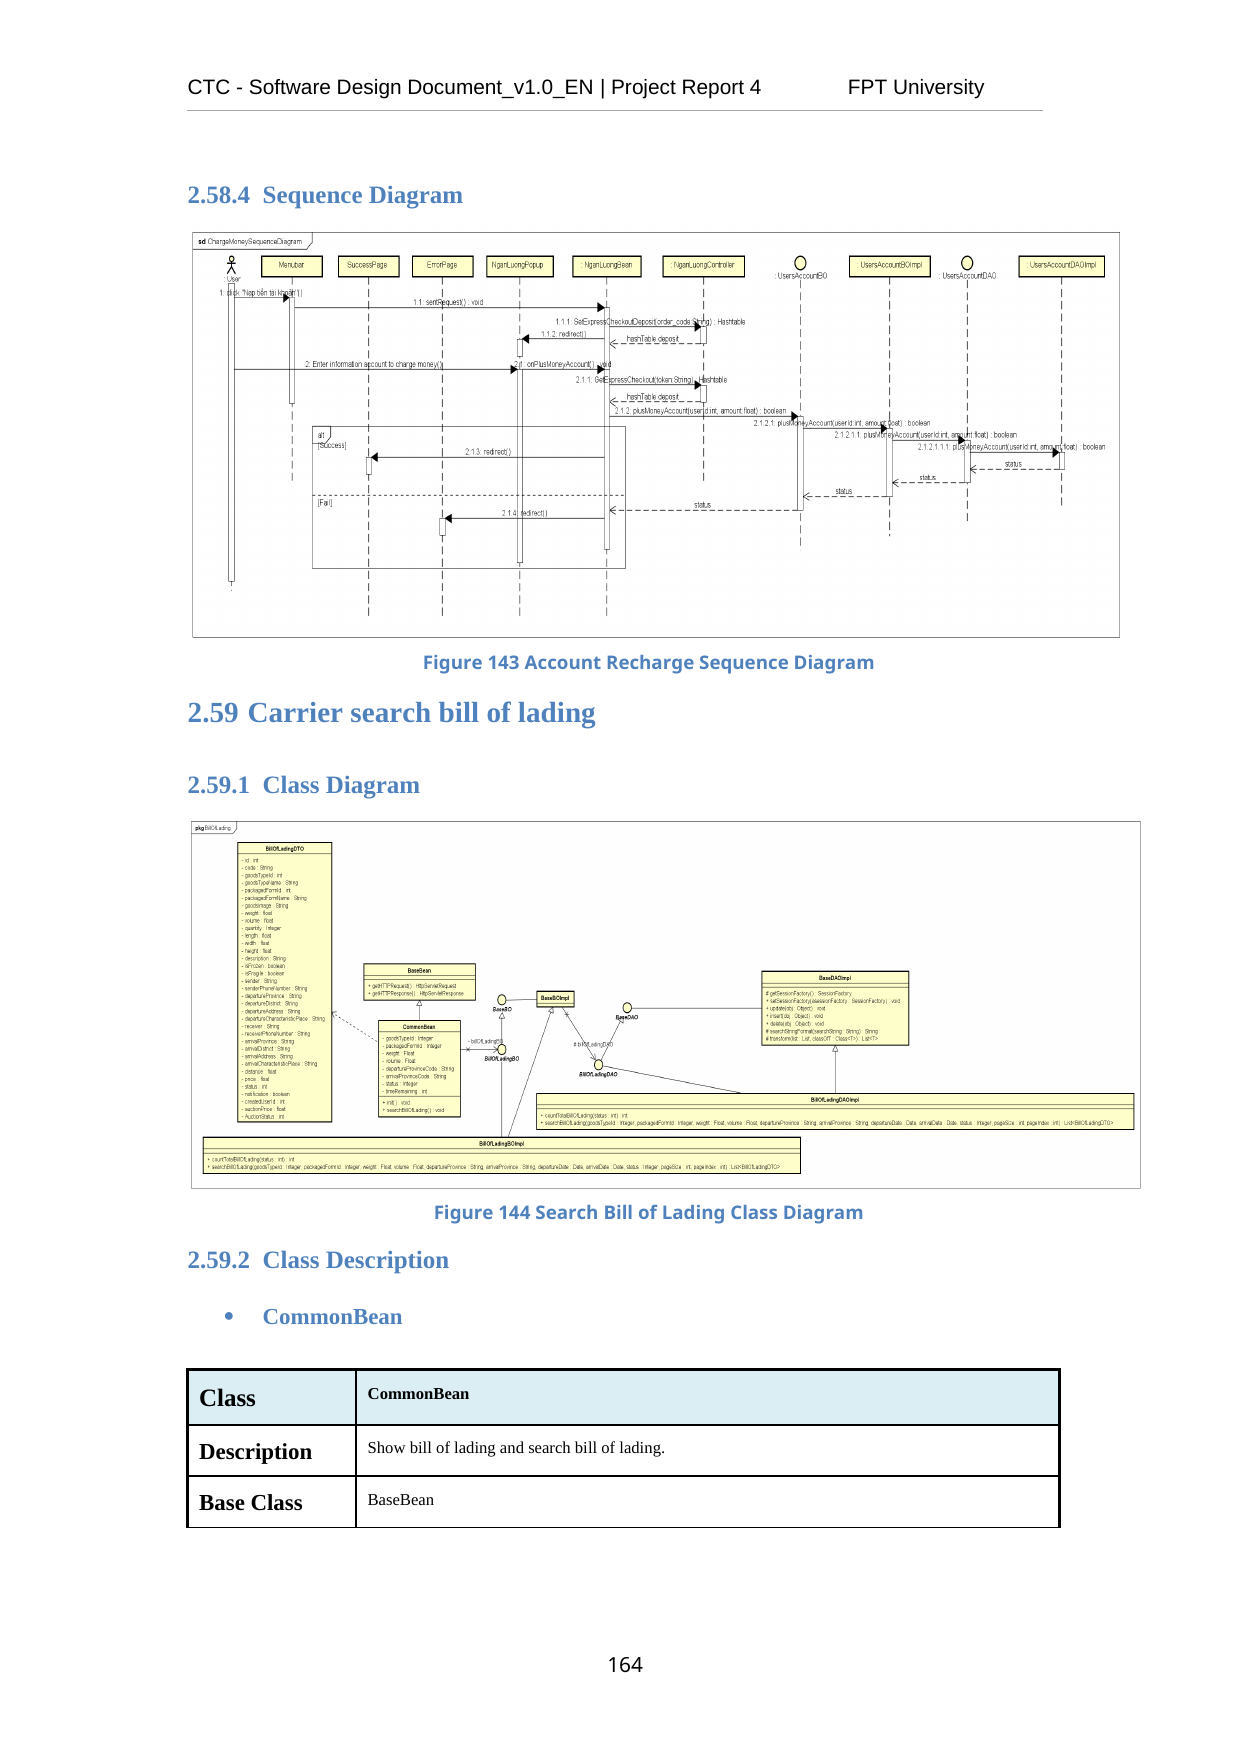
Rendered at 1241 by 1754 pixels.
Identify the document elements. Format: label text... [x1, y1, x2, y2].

subtitle Class Diagram [187, 771, 1053, 799]
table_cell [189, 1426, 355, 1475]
picture [187, 816, 1144, 1193]
text Figure 143 Account Recharge Sequence Diagram [244, 649, 1053, 674]
text Figure 144 Search Bill of Lading Class Diagram [244, 1199, 1053, 1224]
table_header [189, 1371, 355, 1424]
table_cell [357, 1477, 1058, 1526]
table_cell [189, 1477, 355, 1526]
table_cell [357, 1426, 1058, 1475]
subtitle Sequence Diagram [187, 180, 1053, 209]
picture [187, 225, 1125, 643]
subtitle Carrier search bill of lading [187, 695, 1053, 729]
subtitle CommonBean [225, 1303, 1053, 1330]
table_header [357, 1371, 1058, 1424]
subtitle Class Description [187, 1245, 1053, 1274]
